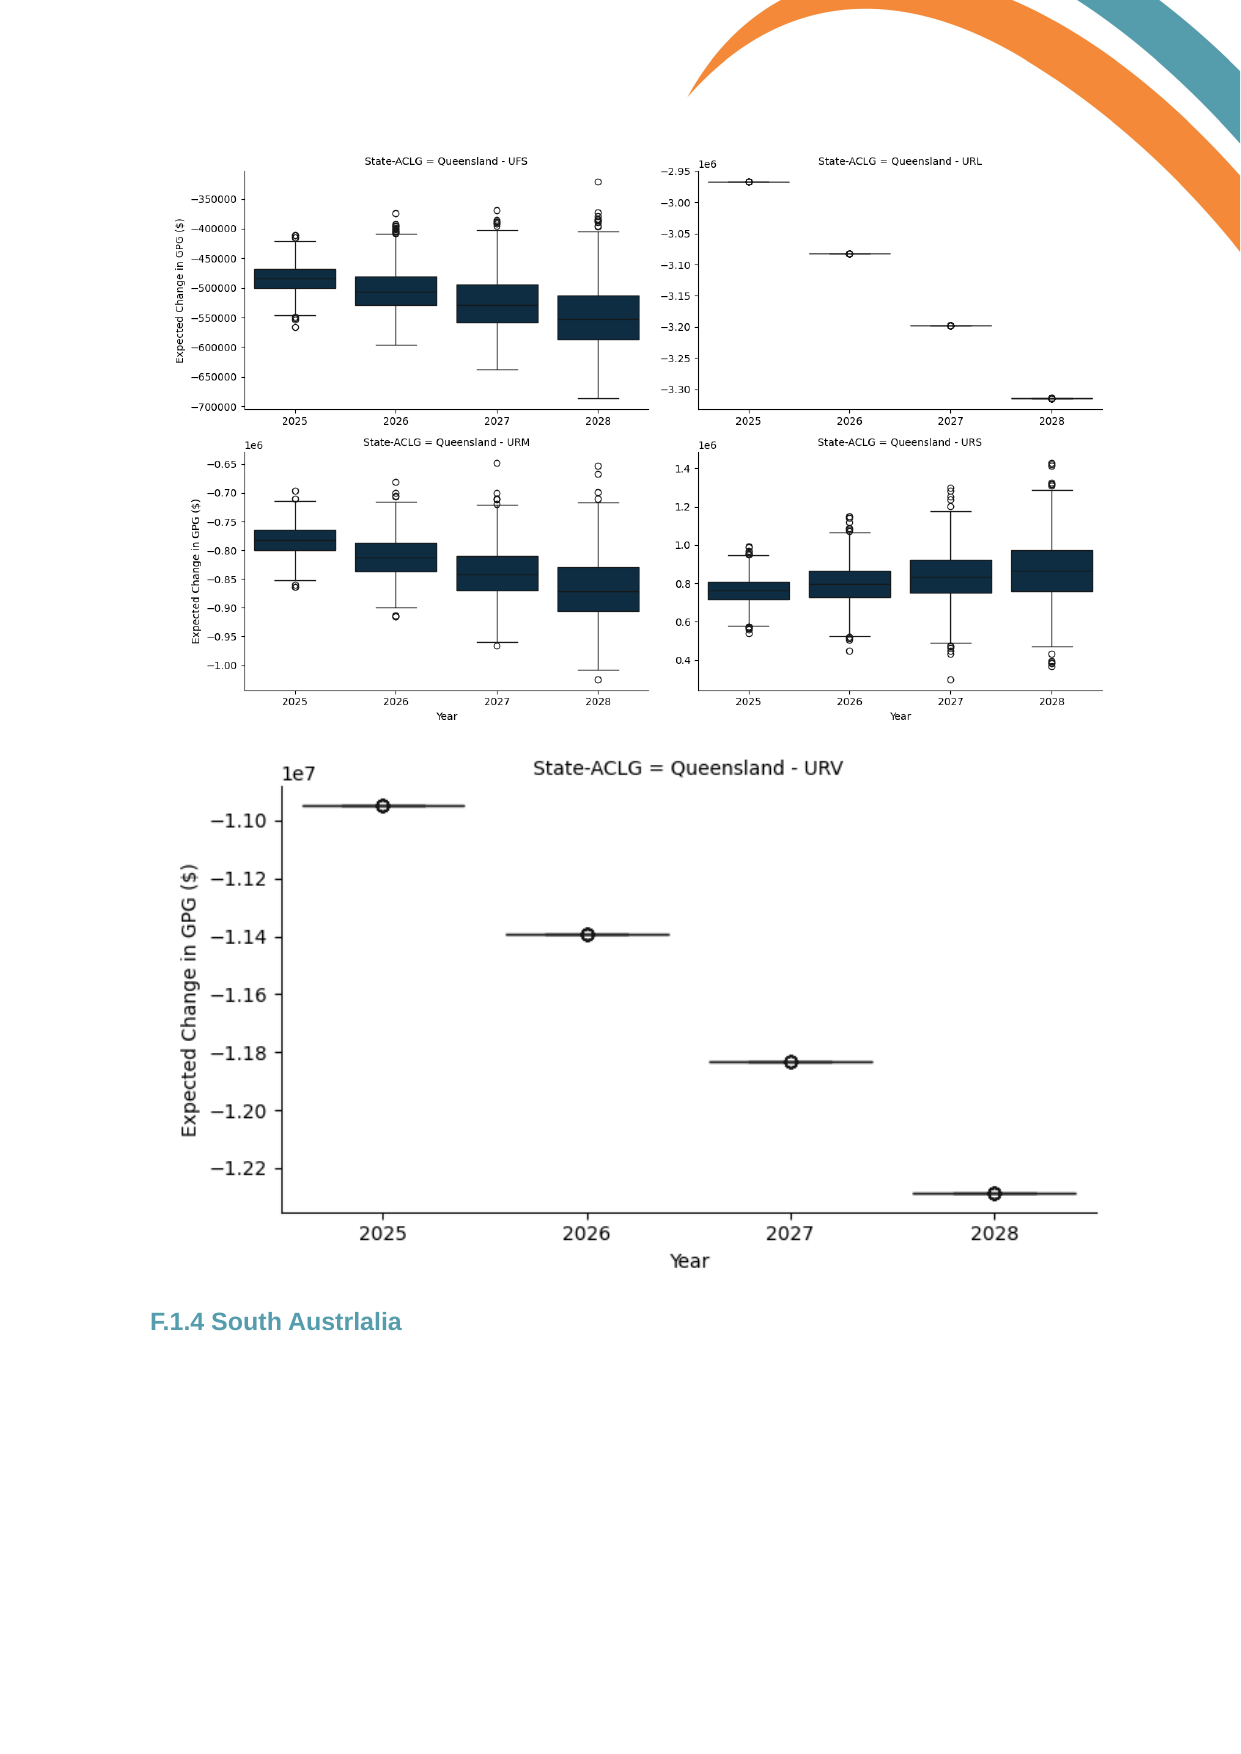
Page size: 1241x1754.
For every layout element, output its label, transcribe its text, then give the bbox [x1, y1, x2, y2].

subtitle F.1.4 South Austrlalia [150, 1307, 1090, 1335]
picture [168, 746, 1109, 1286]
picture [19, 0, 1241, 729]
